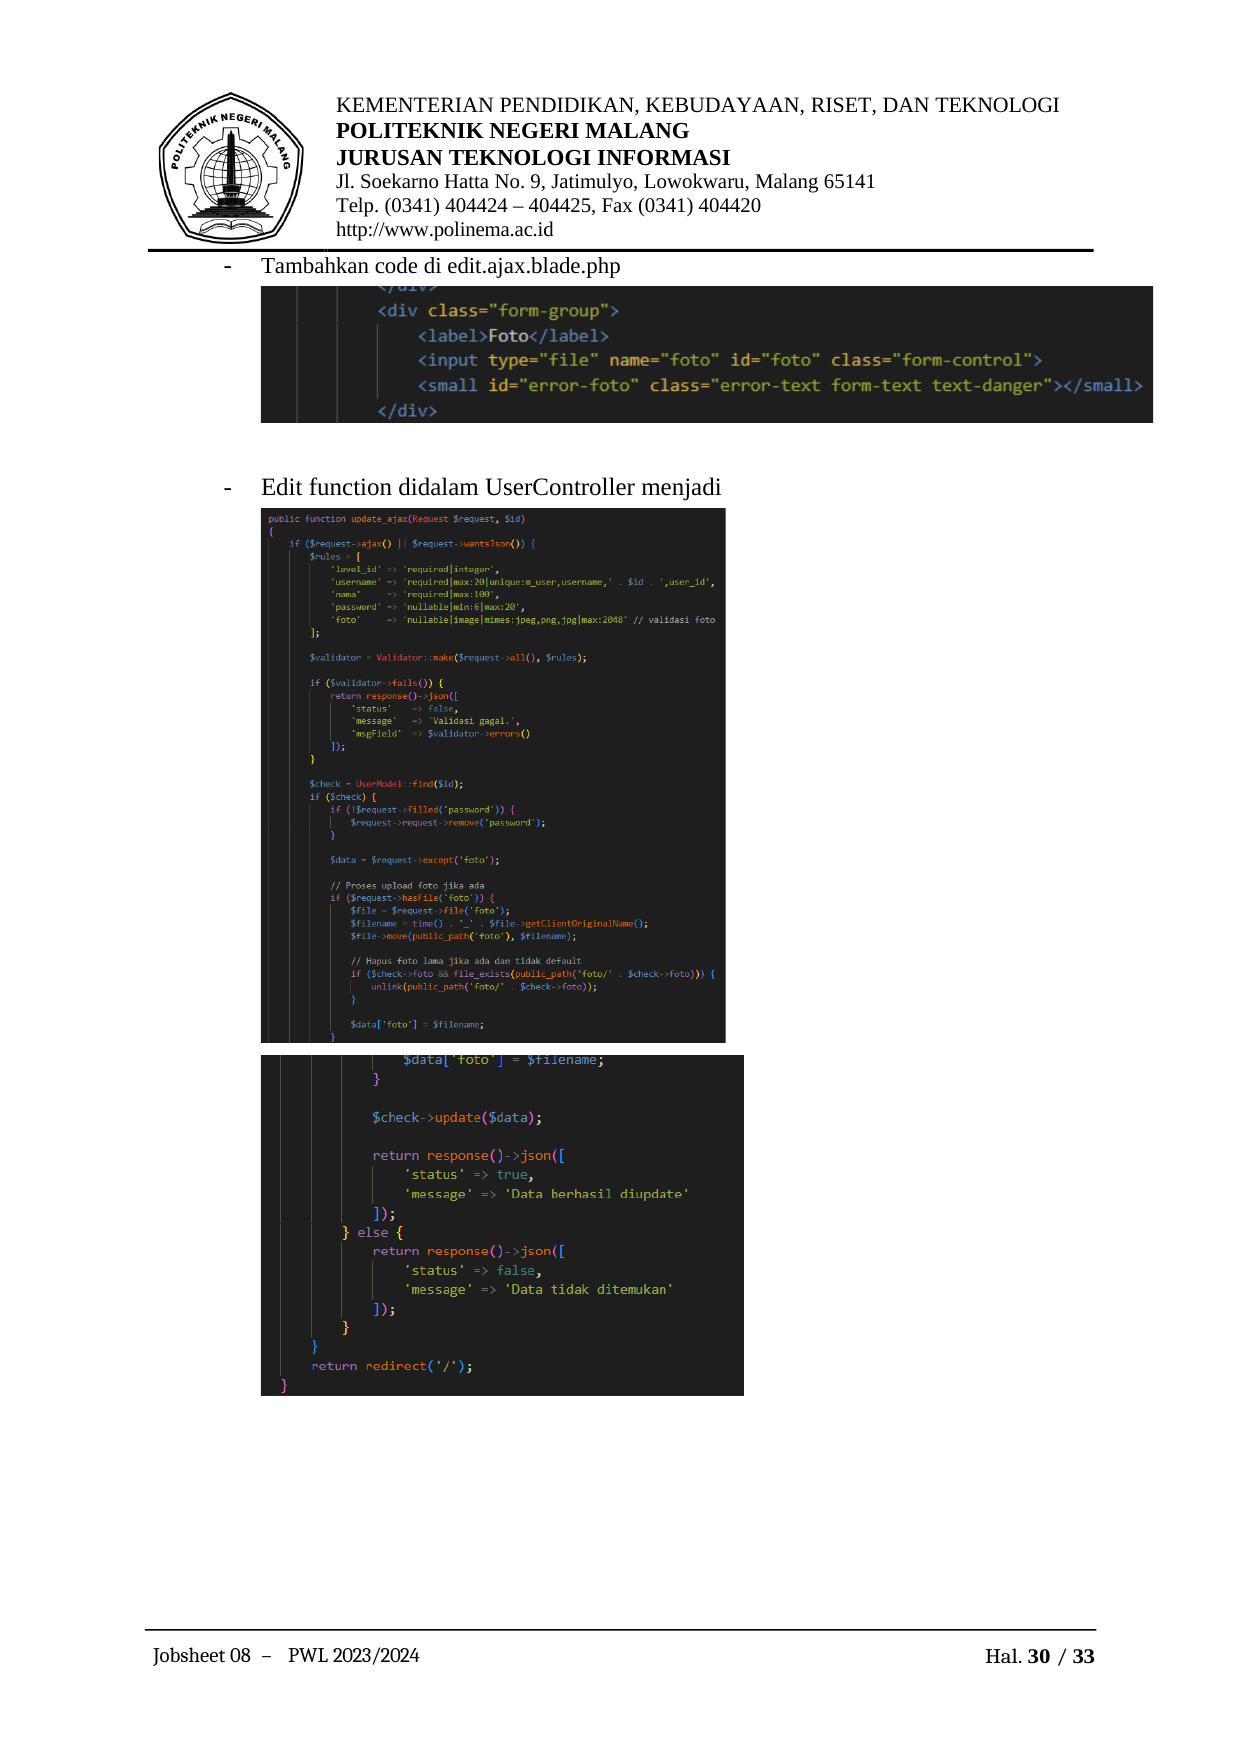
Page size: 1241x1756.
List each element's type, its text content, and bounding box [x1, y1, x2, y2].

picture [260, 286, 1154, 423]
picture [260, 508, 726, 1043]
picture [158, 92, 304, 244]
picture [260, 1055, 744, 1396]
